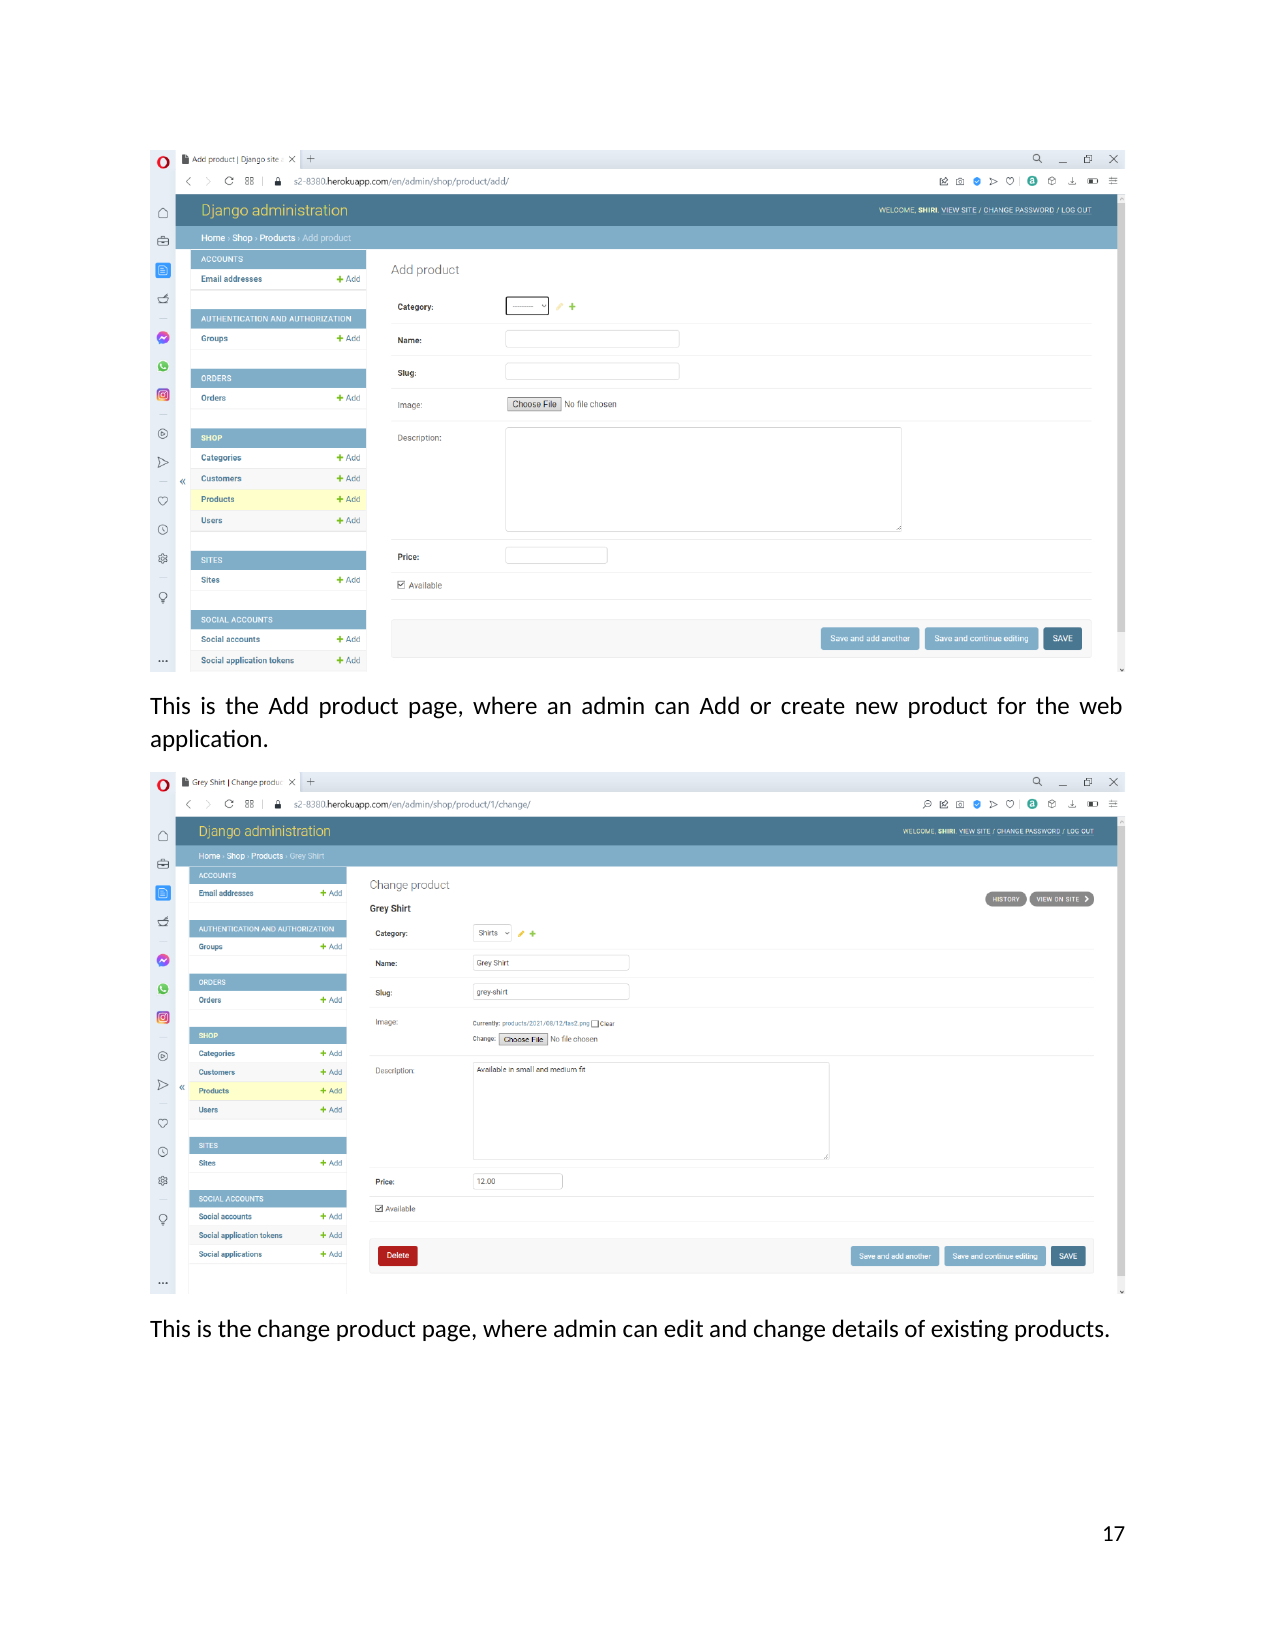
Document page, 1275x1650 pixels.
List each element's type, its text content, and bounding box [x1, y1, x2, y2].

picture [150, 772, 1125, 1294]
picture [150, 150, 1125, 672]
text This is the Add product page, where an admin can Add or create new product for the web application. [150, 690, 1125, 754]
text This is the change product page, where admin can edit and change details of existing products. [150, 1313, 1125, 1343]
